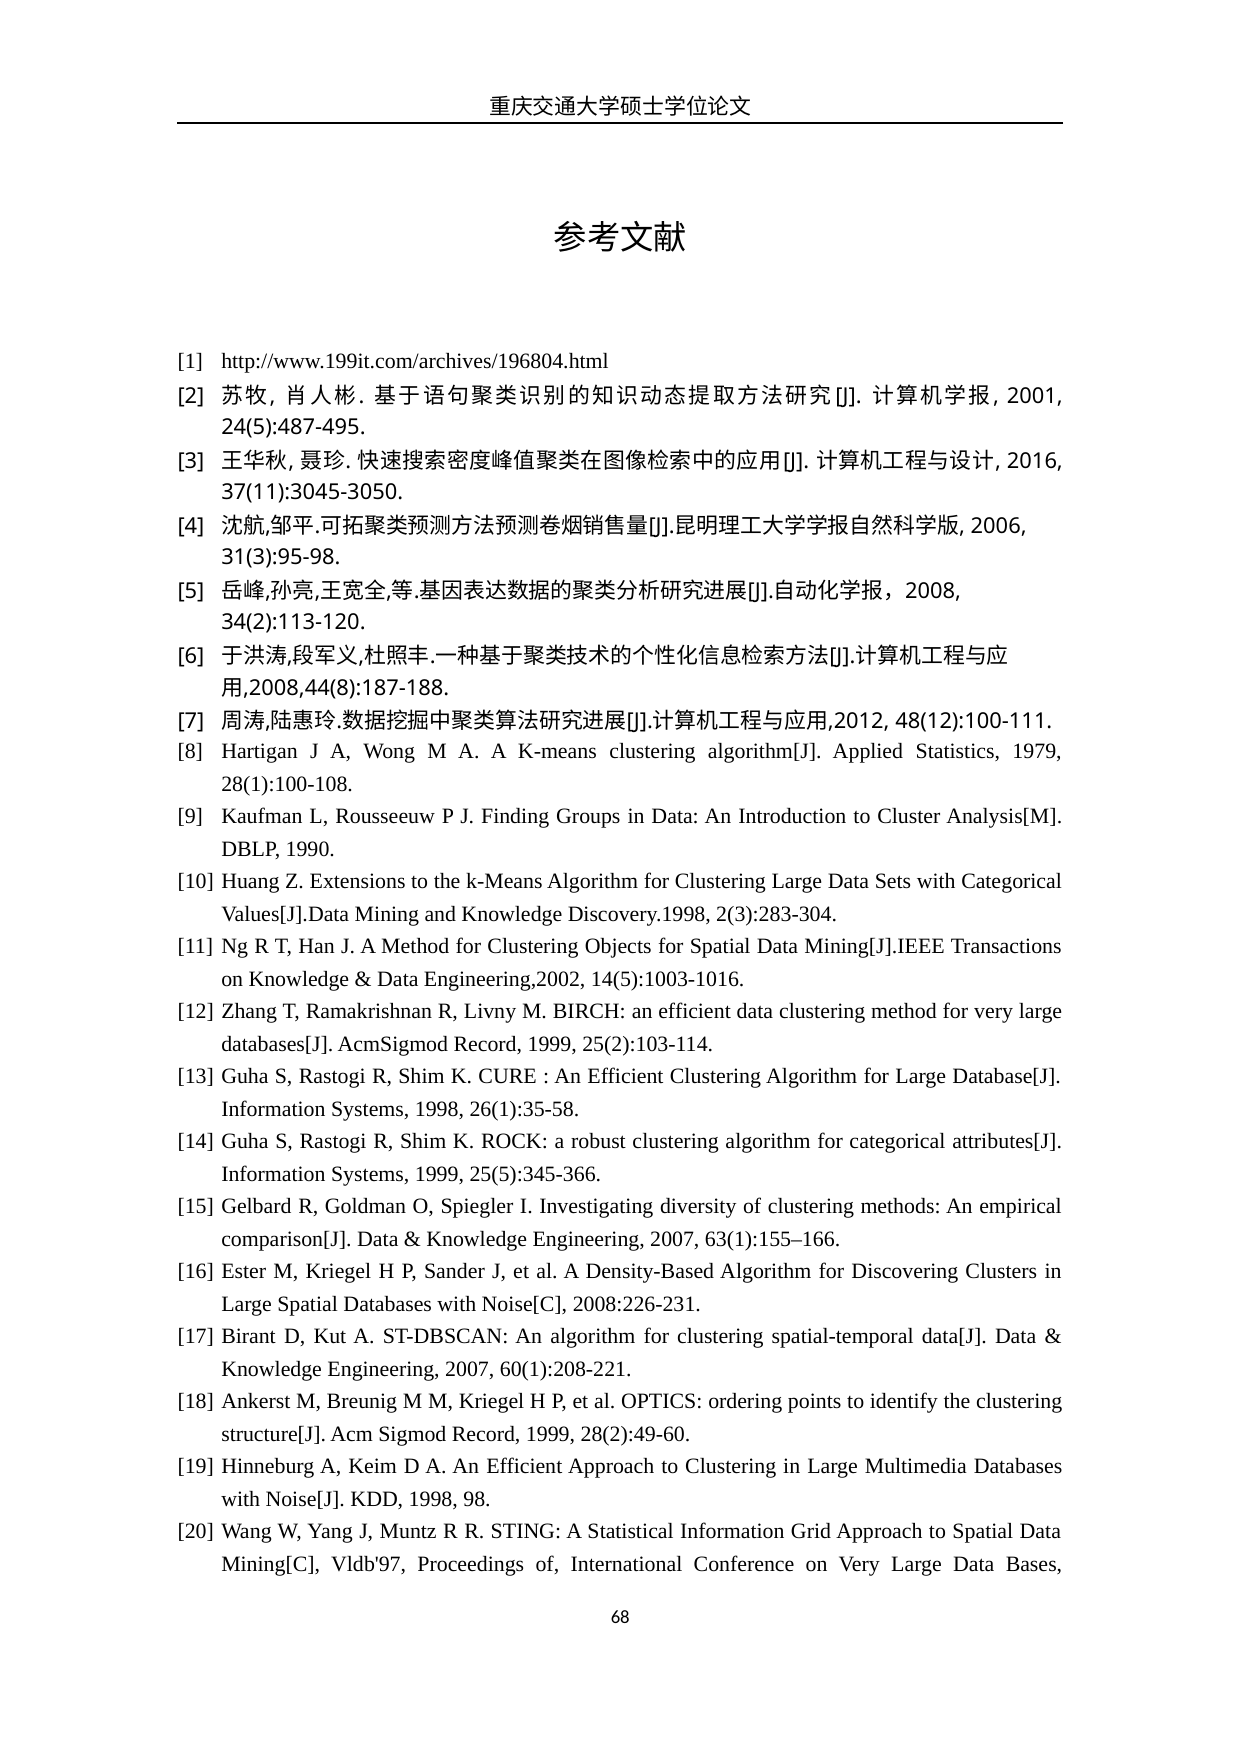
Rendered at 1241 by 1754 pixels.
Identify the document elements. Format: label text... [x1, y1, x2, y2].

list 周涛,陆惠玲.数据挖掘中聚类算法研究进展[J].计算机工程与应用,2012, 48(12):100-111. [177, 702, 1063, 735]
list Ester M, Kriegel H P, Sander J, et al. A Density-Based Algorithm for Discovering Clusters in Large Spatial Databases with Noise[C], 2008:226-231. [177, 1255, 1063, 1320]
list Birant D, Kut A. ST-DBSCAN: An algorithm for clustering spatial-temporal data[J]. Data & Knowledge Engineering, 2007, 60(1):208-221. [177, 1320, 1063, 1385]
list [177, 1515, 1063, 1580]
list Huang Z. Extensions to the k-Means Algorithm for Clustering Large Data Sets with Categorical Values[J].Data Mining and Knowledge Discovery.1998, 2(3):283-304. [177, 865, 1063, 930]
subtitle 参考文献 [177, 203, 1063, 268]
list Ng R T, Han J. A Method for Clustering Objects for Spatial Data Mining[J].IEEE Transactions on Knowledge & Data Engineering,2002, 14(5):1003-1016. [177, 930, 1063, 995]
list 苏牧, 肖人彬. 基于语句聚类识别的知识动态提取方法研究[J]. 计算机学报, 2001, 24(5):487-495. [177, 377, 1063, 442]
list Zhang T, Ramakrishnan R, Livny M. BIRCH: an efficient data clustering method for very large databases[J]. AcmSigmod Record, 1999, 25(2):103-114. [177, 995, 1063, 1060]
list Guha S, Rastogi R, Shim K. ROCK: a robust clustering algorithm for categorical attributes[J]. Information Systems, 1999, 25(5):345-366. [177, 1125, 1063, 1190]
list Gelbard R, Goldman O, Spiegler I. Investigating diversity of clustering methods: An empirical comparison[J]. Data & Knowledge Engineering, 2007, 63(1):155–166. [177, 1190, 1063, 1255]
list 岳峰,孙亮,王宽全,等.基因表达数据的聚类分析研究进展[J].自动化学报，2008, [177, 572, 1063, 605]
list Guha S, Rastogi R, Shim K. CURE : An Efficient Clustering Algorithm for Large Database[J]. Information Systems, 1998, 26(1):35-58. [177, 1060, 1063, 1125]
text 34(2):113-120. [221, 605, 1063, 637]
list Kaufman L, Rousseeuw P J. Finding Groups in Data: An Introduction to Cluster Analysis[M]. DBLP, 1990. [177, 800, 1063, 865]
list Hinneburg A, Keim D A. An Efficient Approach to Clustering in Large Multimedia Databases with Noise[J]. KDD, 1998, 98. [177, 1450, 1063, 1515]
list 于洪涛,段军义,杜照丰.一种基于聚类技术的个性化信息检索方法[J].计算机工程与应用,2008,44(8):187-188. [177, 637, 1063, 702]
list Hartigan J A, Wong M A. A K-means clustering algorithm[J]. Applied Statistics, 1979, 28(1):100-108. [177, 735, 1063, 800]
list 王华秋, 聂珍. 快速搜索密度峰值聚类在图像检索中的应用[J]. 计算机工程与设计, 2016, 37(11):3045-3050. [177, 442, 1063, 507]
list Ankerst M, Breunig M M, Kriegel H P, et al. OPTICS: ordering points to identify the clustering structure[J]. Acm Sigmod Record, 1999, 28(2):49-60. [177, 1385, 1063, 1450]
list 沈航,邹平.可拓聚类预测方法预测卷烟销售量[J].昆明理工大学学报自然科学版, 2006, 31(3):95-98. [177, 507, 1063, 572]
list http://www.199it.com/archives/196804.html [177, 345, 1063, 377]
